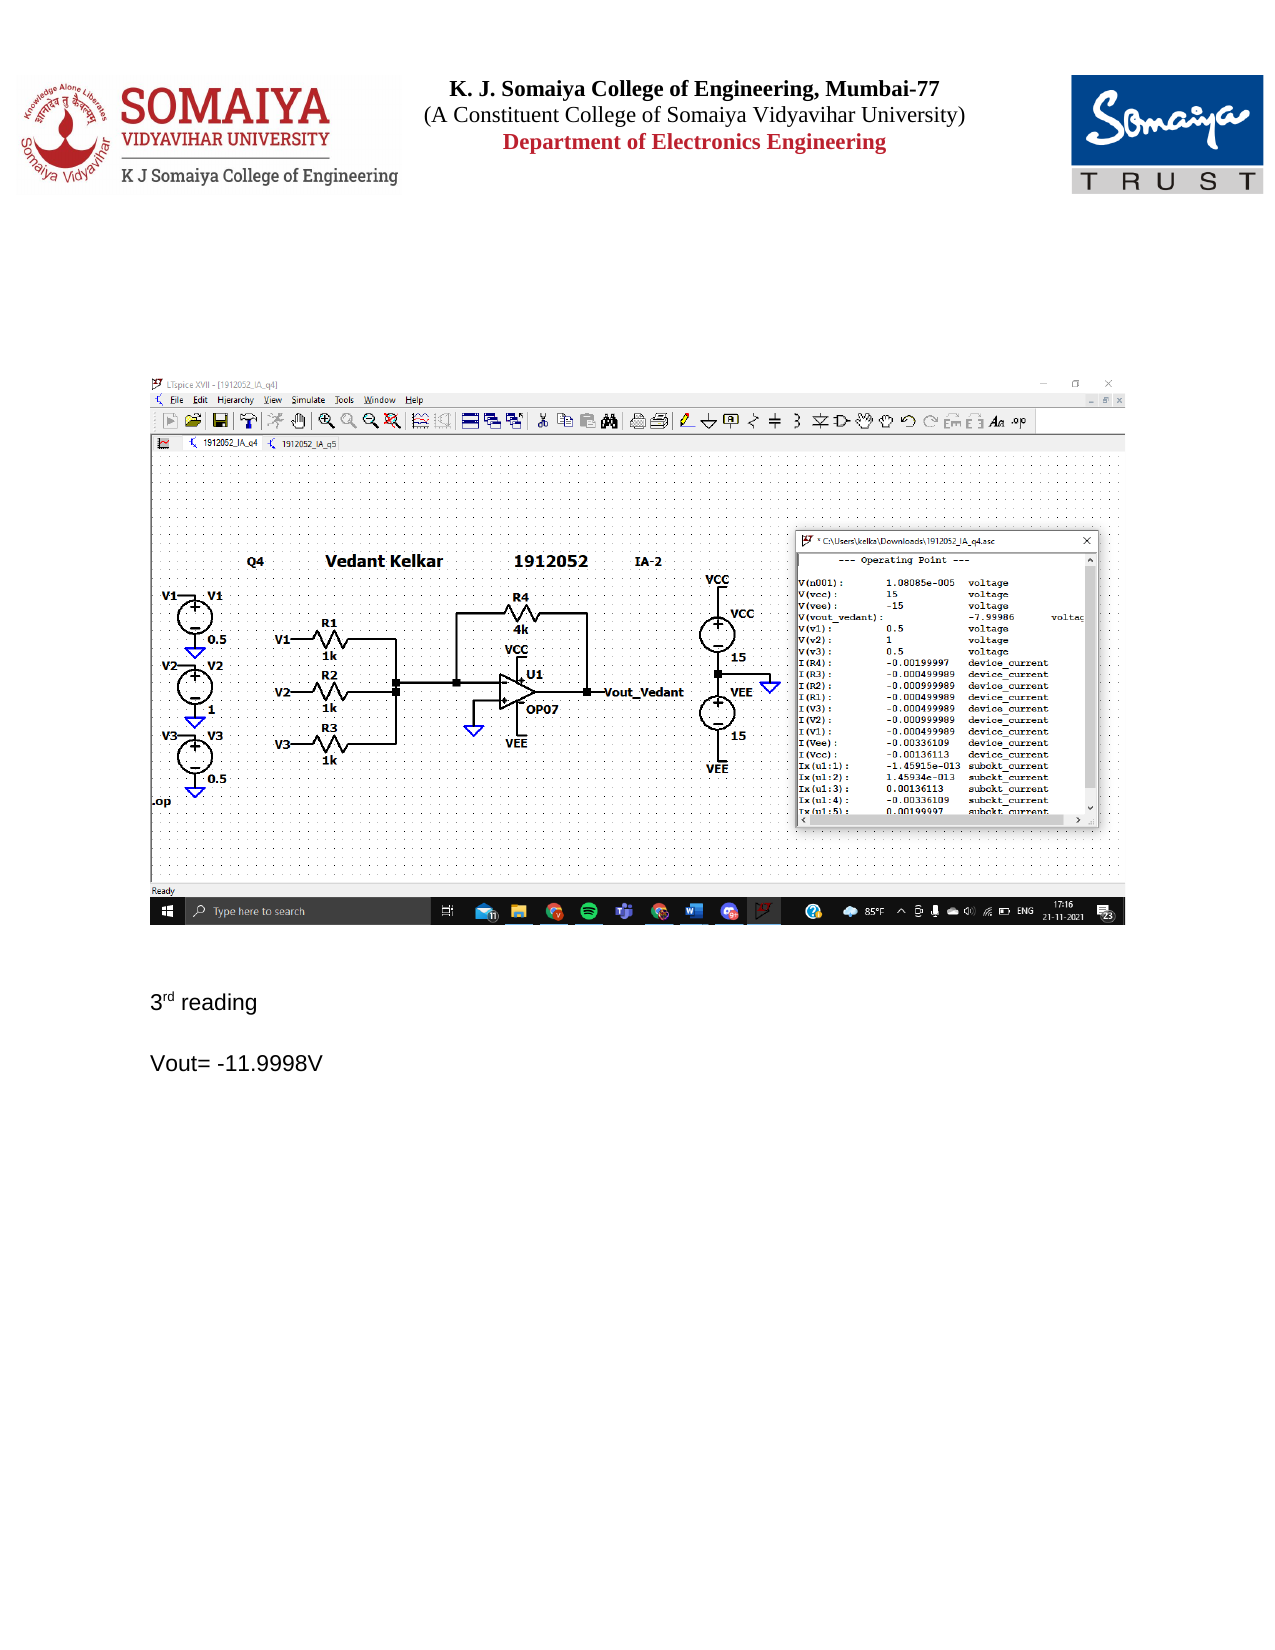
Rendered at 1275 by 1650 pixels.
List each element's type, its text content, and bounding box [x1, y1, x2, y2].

picture [150, 376, 1125, 925]
picture [1071, 75, 1264, 194]
picture [16, 75, 402, 195]
text Vout= -11.9998V [150, 1050, 1125, 1076]
text 3rd reading [150, 989, 1125, 1016]
